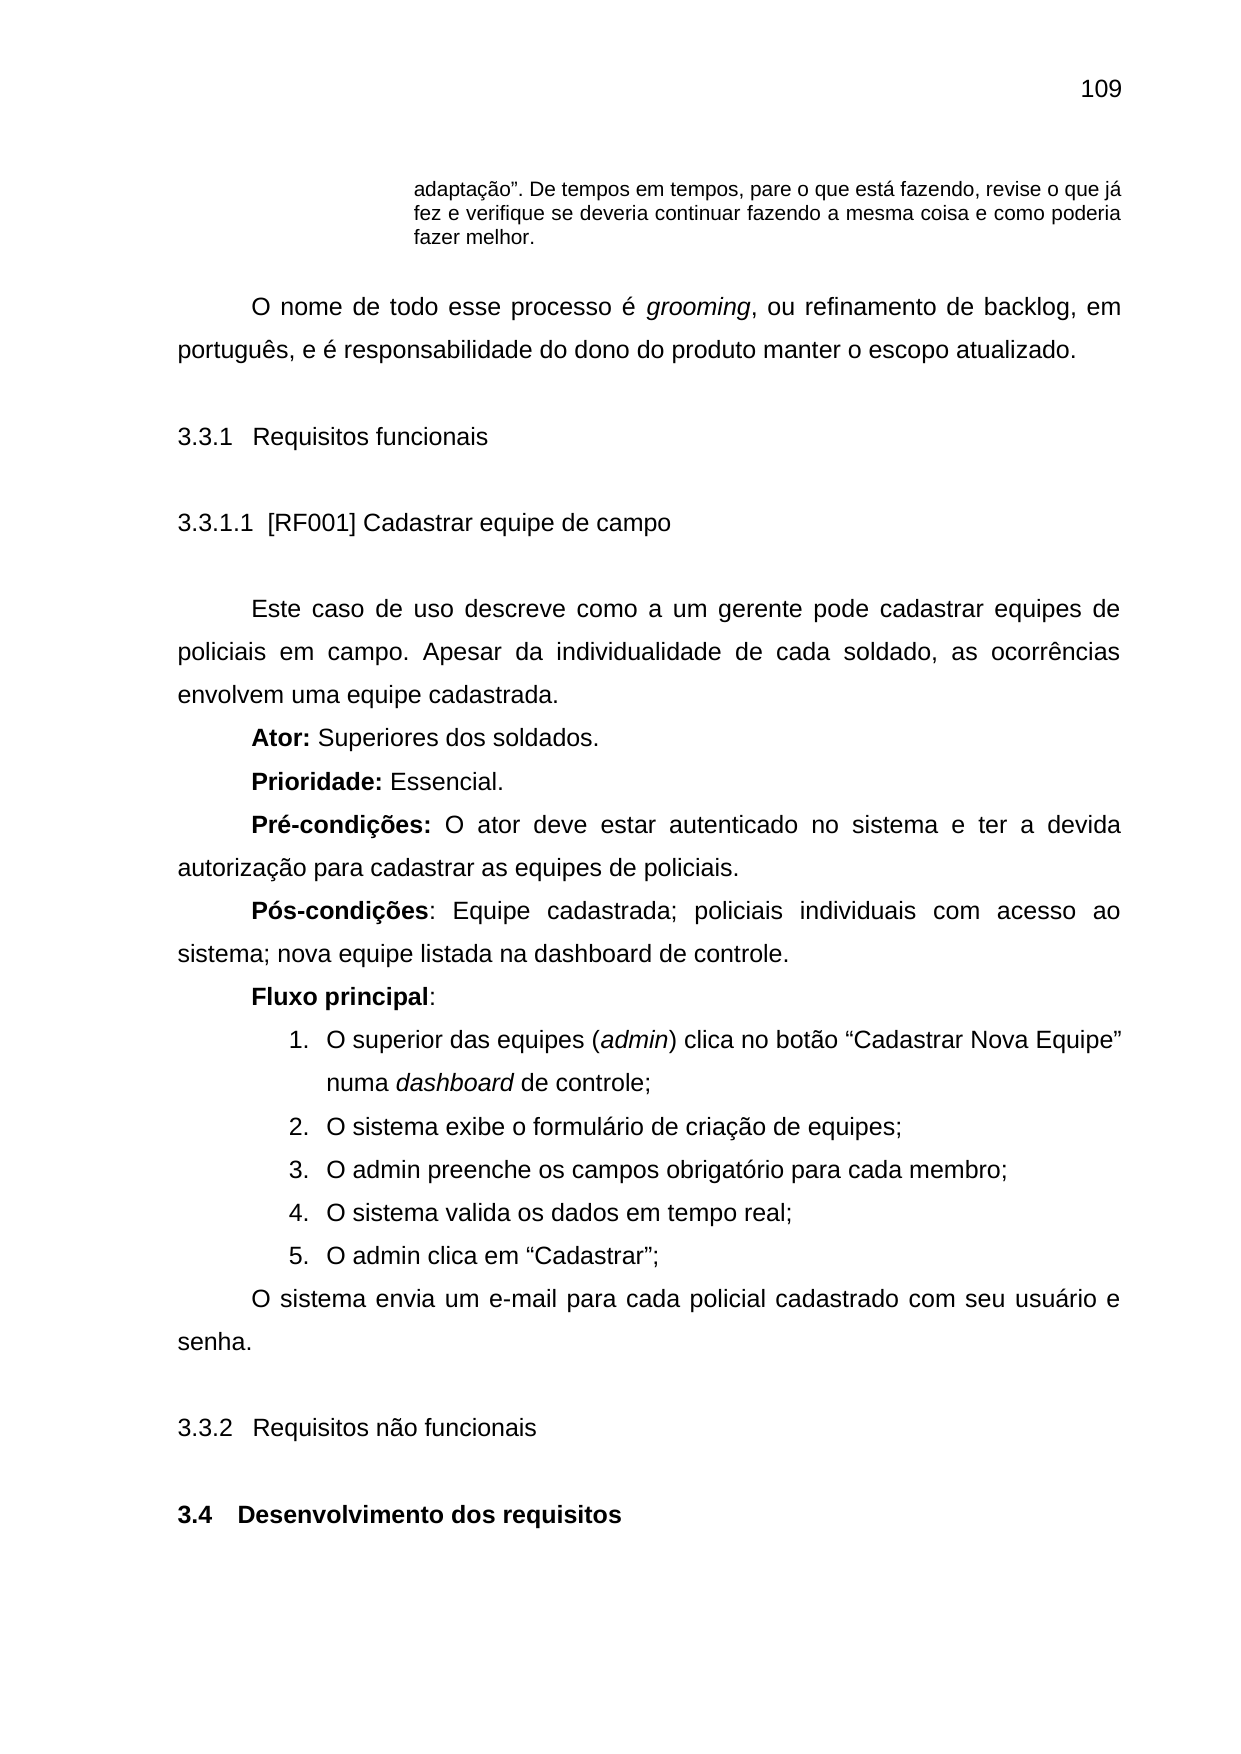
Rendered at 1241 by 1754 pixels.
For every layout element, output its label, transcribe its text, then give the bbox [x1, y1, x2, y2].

text Prioridade: Essencial. [177, 767, 1122, 795]
subtitle Desenvolvimento dos requisitos [177, 1500, 1122, 1528]
text Pré-condições: O ator deve estar autenticado no sistema e ter a devida autorização para cadastrar as equipes de policiais. [177, 810, 1122, 882]
list O admin preenche os campos obrigatório para cada membro; [288, 1155, 1122, 1183]
list O sistema valida os dados em tempo real; [288, 1198, 1122, 1227]
text O nome de todo esse processo é grooming, ou refinamento de backlog, em português, e é responsabilidade do dono do produto manter o escopo atualizado. [177, 292, 1122, 364]
text Este caso de uso descreve como a um gerente pode cadastrar equipes de policiais em campo. Apesar da individualidade de cada soldado, as ocorrências envolvem uma equipe cadastrada. [177, 594, 1122, 709]
subtitle [RF001] Cadastrar equipe de campo [177, 508, 1122, 537]
subtitle Requisitos não funcionais [177, 1413, 1122, 1442]
list O admin clica em “Cadastrar”; [288, 1241, 1122, 1270]
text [413, 177, 1122, 249]
subtitle Requisitos funcionais [177, 422, 1122, 450]
text Fluxo principal: [177, 982, 1122, 1011]
list O sistema exibe o formulário de criação de equipes; [288, 1112, 1122, 1140]
list O superior das equipes (admin) clica no botão “Cadastrar Nova Equipe” numa dashboard de controle; [288, 1025, 1122, 1097]
text O sistema envia um e-mail para cada policial cadastrado com seu usuário e senha. [177, 1284, 1122, 1356]
text Pós-condições: Equipe cadastrada; policiais individuais com acesso ao sistema; nova equipe listada na dashboard de controle. [177, 896, 1122, 968]
text Ator: Superiores dos soldados. [177, 723, 1122, 752]
